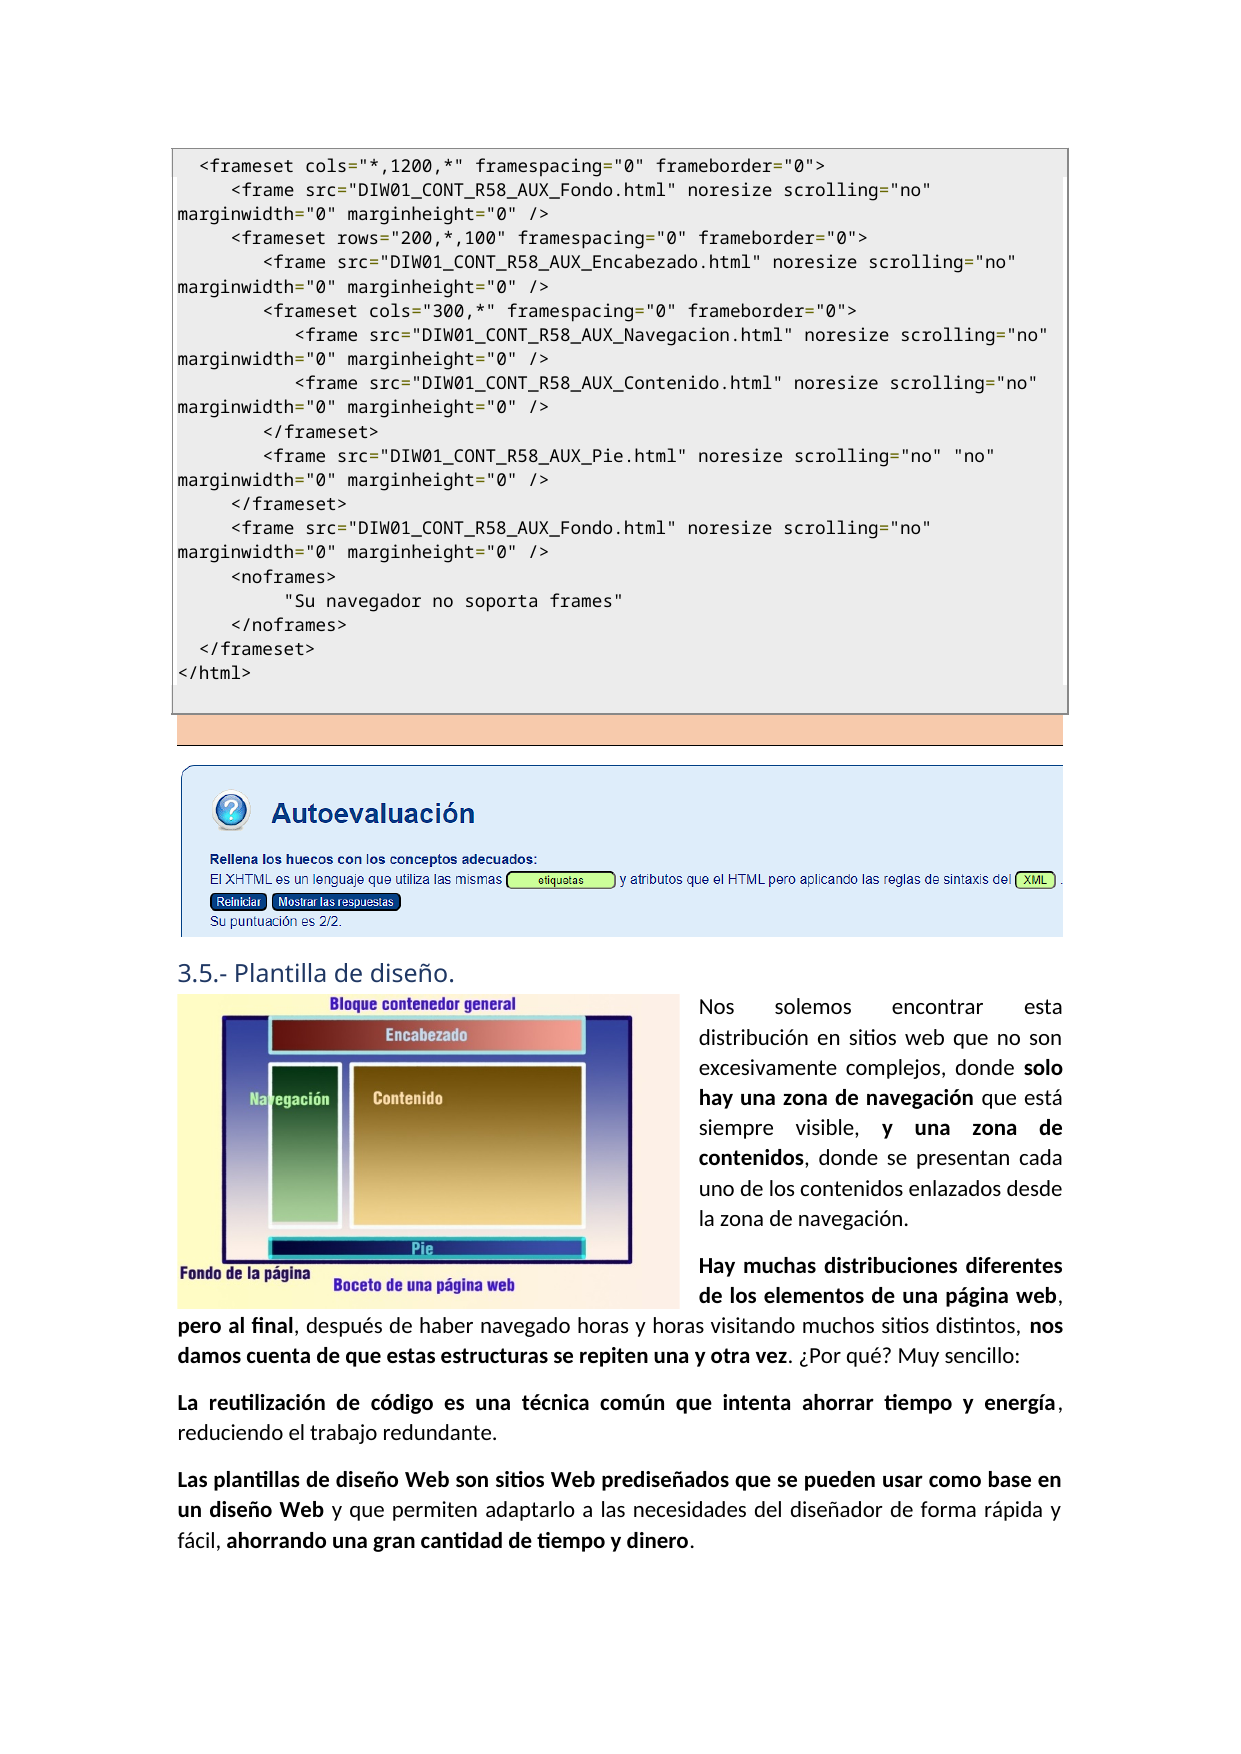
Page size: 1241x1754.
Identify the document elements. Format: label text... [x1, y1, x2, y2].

text <frame src="DIW01_CONT_R58_AUX_Fondo.html" noresize scrolling="no" marginwidth="0" marginheight="0" /> [177, 177, 1063, 226]
text <frame src="DIW01_CONT_R58_AUX_Pie.html" noresize scrolling="no" "no" marginwidth="0" marginheight="0" /> [177, 443, 1063, 492]
text </noframes> [177, 612, 1063, 637]
text </frameset> [177, 492, 1063, 516]
text <frame src="DIW01_CONT_R58_AUX_Navegacion.html" noresize scrolling="no" marginwidth="0" marginheight="0" /> [177, 322, 1063, 371]
text </html> [177, 661, 1063, 679]
text </frameset> [177, 419, 1063, 443]
picture [177, 994, 680, 1309]
text <frameset cols="*,1200,*" framespacing="0" frameborder="0"> [173, 149, 1067, 177]
text Hay muchas distribuciones diferentes de los elementos de una página web, pero al final, después de haber navegado horas y horas visitando muchos sitios distintos, nos damos cuenta de que estas estructuras se repiten una y otra vez. ¿Por qué? Muy sencillo: [177, 1251, 1063, 1369]
text <frame src="DIW01_CONT_R58_AUX_Encabezado.html" noresize scrolling="no" marginwidth="0" marginheight="0" /> [177, 250, 1063, 298]
text <noframes> [177, 564, 1063, 588]
text Nos solemos encontrar esta distribución en sitios web que no son excesivamente complejos, donde solo hay una zona de navegación que está siempre visible, y una zona de contenidos, donde se presentan cada uno de los contenidos enlazados desde la zona de navegación. [177, 992, 1063, 1232]
text </frameset> [177, 637, 1063, 661]
text <frame src="DIW01_CONT_R58_AUX_Fondo.html" noresize scrolling="no" marginwidth="0" marginheight="0" /> [177, 516, 1063, 564]
text <frame src="DIW01_CONT_R58_AUX_Contenido.html" noresize scrolling="no" marginwidth="0" marginheight="0" /> [177, 371, 1063, 419]
text Las plantillas de diseño Web son sitios Web prediseñados que se pueden usar como base en un diseño Web y que permiten adaptarlo a las necesidades del diseñador de forma rápida y fácil, ahorrando una gran cantidad de tiempo y dinero. [177, 1465, 1063, 1554]
text "Su navegador no soporta frames" [177, 588, 1063, 612]
picture [177, 765, 1063, 937]
text La reutilización de código es una técnica común que intenta ahorrar tiempo y energía, reduciendo el trabajo redundante. [177, 1388, 1063, 1446]
subtitle 3.5.- Plantilla de diseño. [177, 956, 1063, 990]
text <frameset rows="200,*,100" framespacing="0" frameborder="0"> [177, 226, 1063, 250]
text <frameset cols="300,*" framespacing="0" frameborder="0"> [177, 298, 1063, 322]
